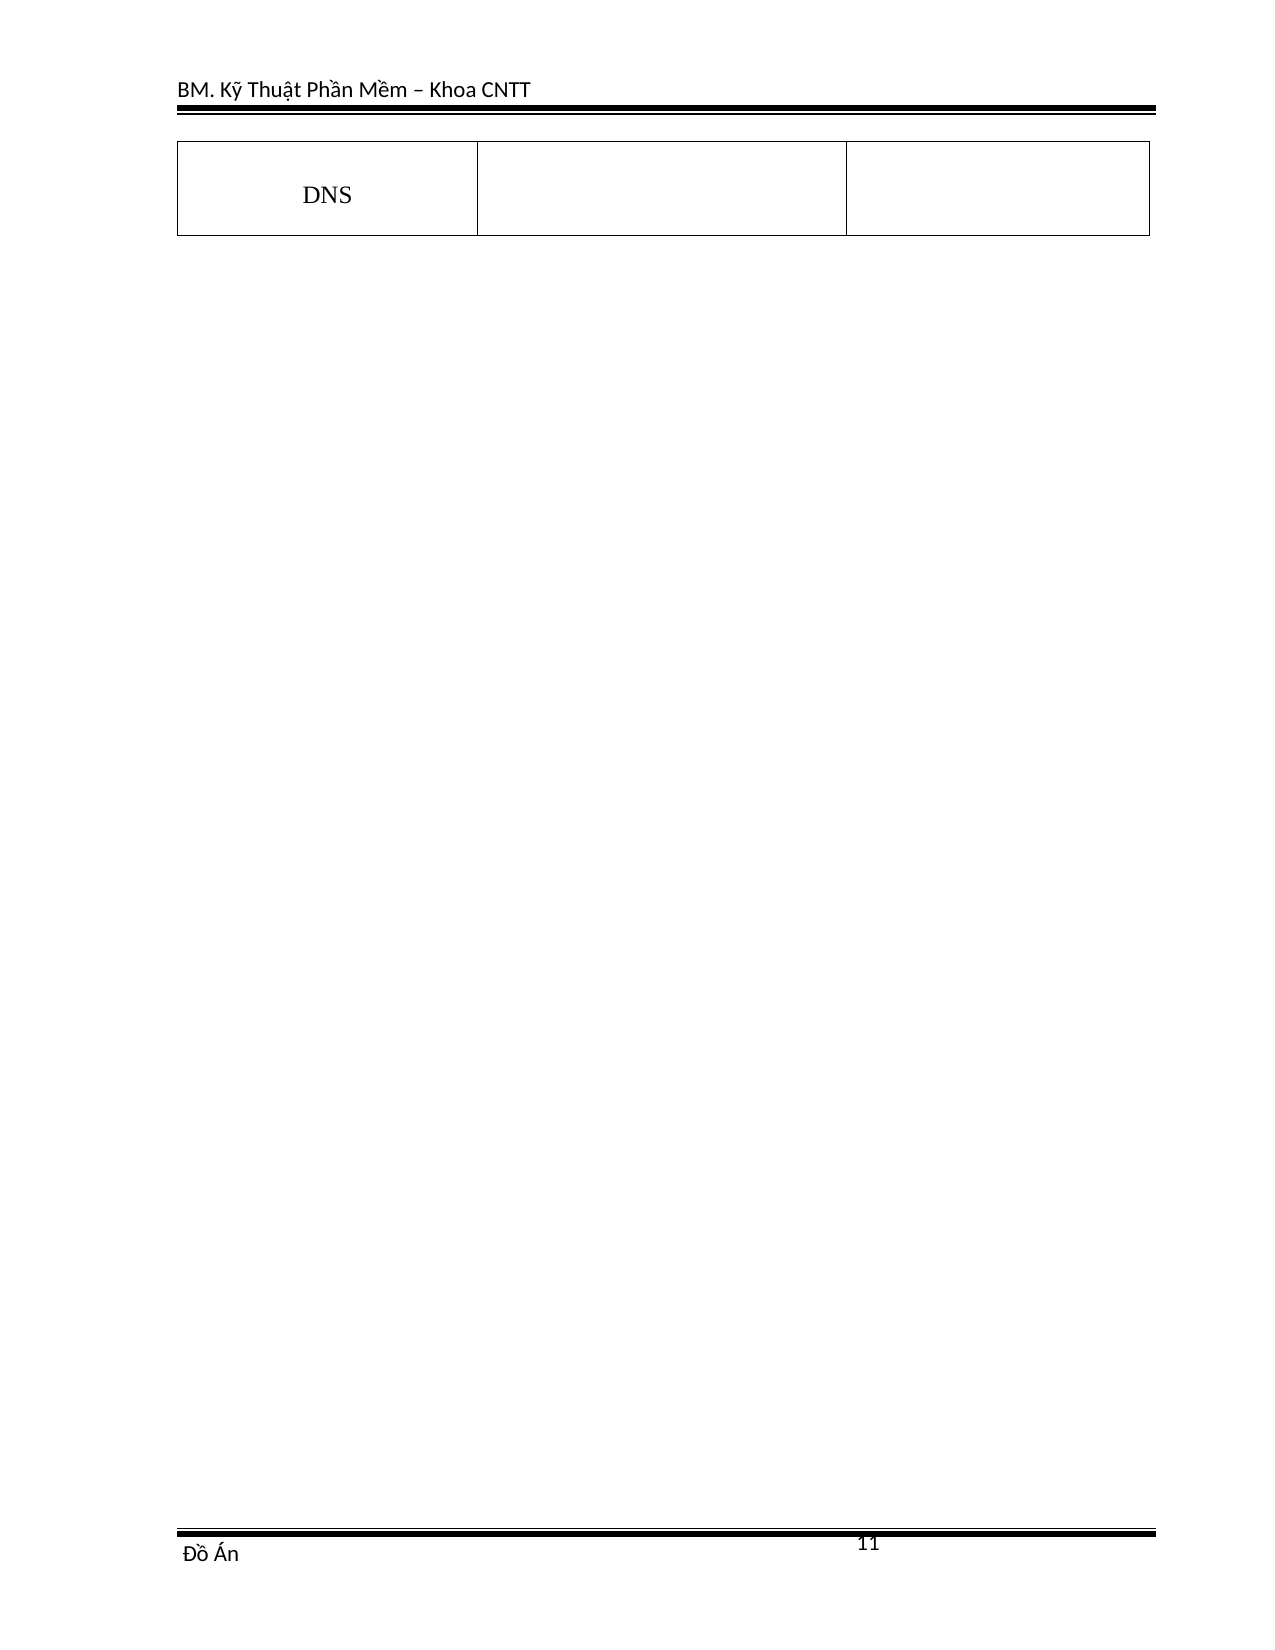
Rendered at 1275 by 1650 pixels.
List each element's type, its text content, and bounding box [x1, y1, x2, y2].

table_cell [478, 142, 846, 234]
table_cell DNS [178, 142, 477, 234]
table_cell [847, 142, 1149, 234]
